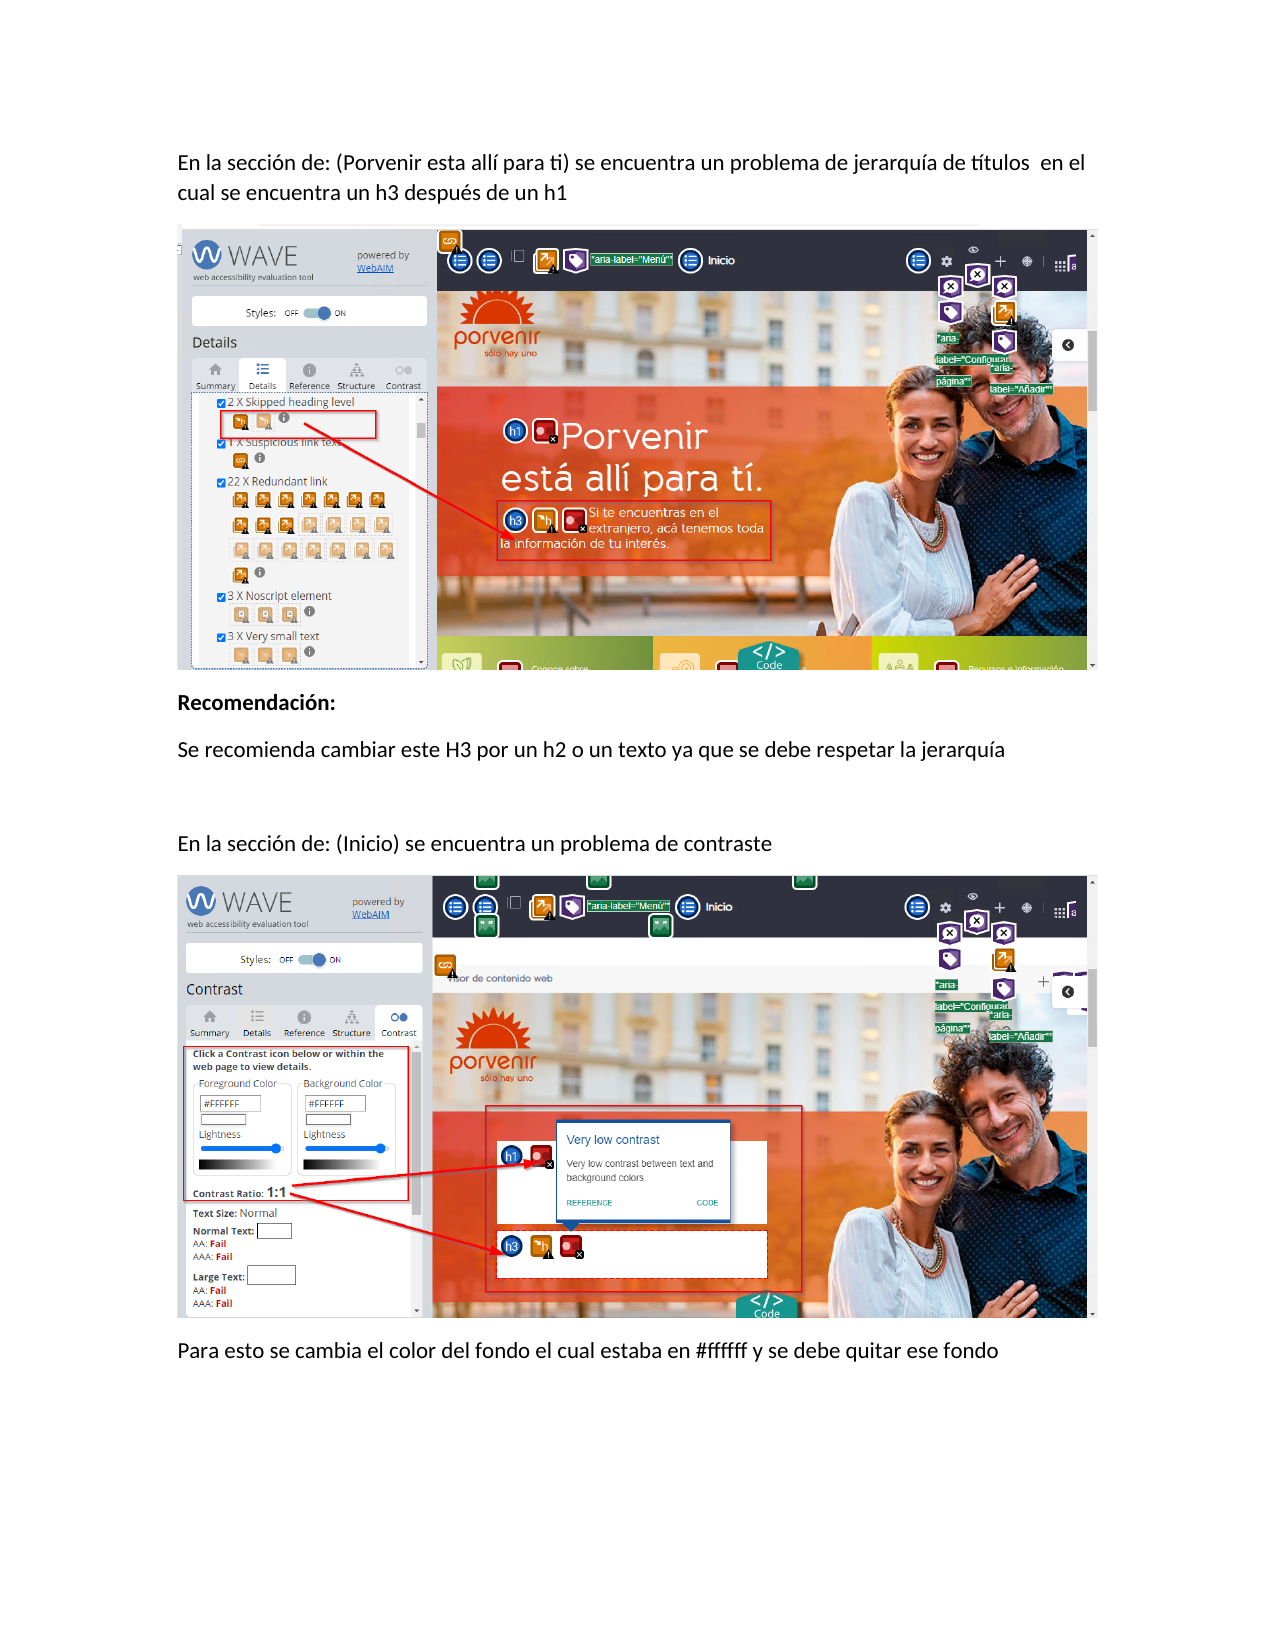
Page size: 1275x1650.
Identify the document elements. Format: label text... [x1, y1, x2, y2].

picture [177, 875, 1098, 1318]
text Recomendación: [177, 688, 1098, 716]
picture [177, 224, 1098, 670]
text En la sección de: (Inicio) se encuentra un problema de contraste [177, 829, 1098, 857]
text Para esto se cambia el color del fondo el cual estaba en #ffffff y se debe quitar ese fondo [177, 1337, 1098, 1364]
text Se recomienda cambiar este H3 por un h2 o un texto ya que se debe respetar la jerarquía [177, 735, 1098, 763]
text En la sección de: (Porvenir esta allí para ti) se encuentra un problema de jerarquía de títulos en el cual se encuentra un h3 después de un h1 [177, 148, 1098, 206]
